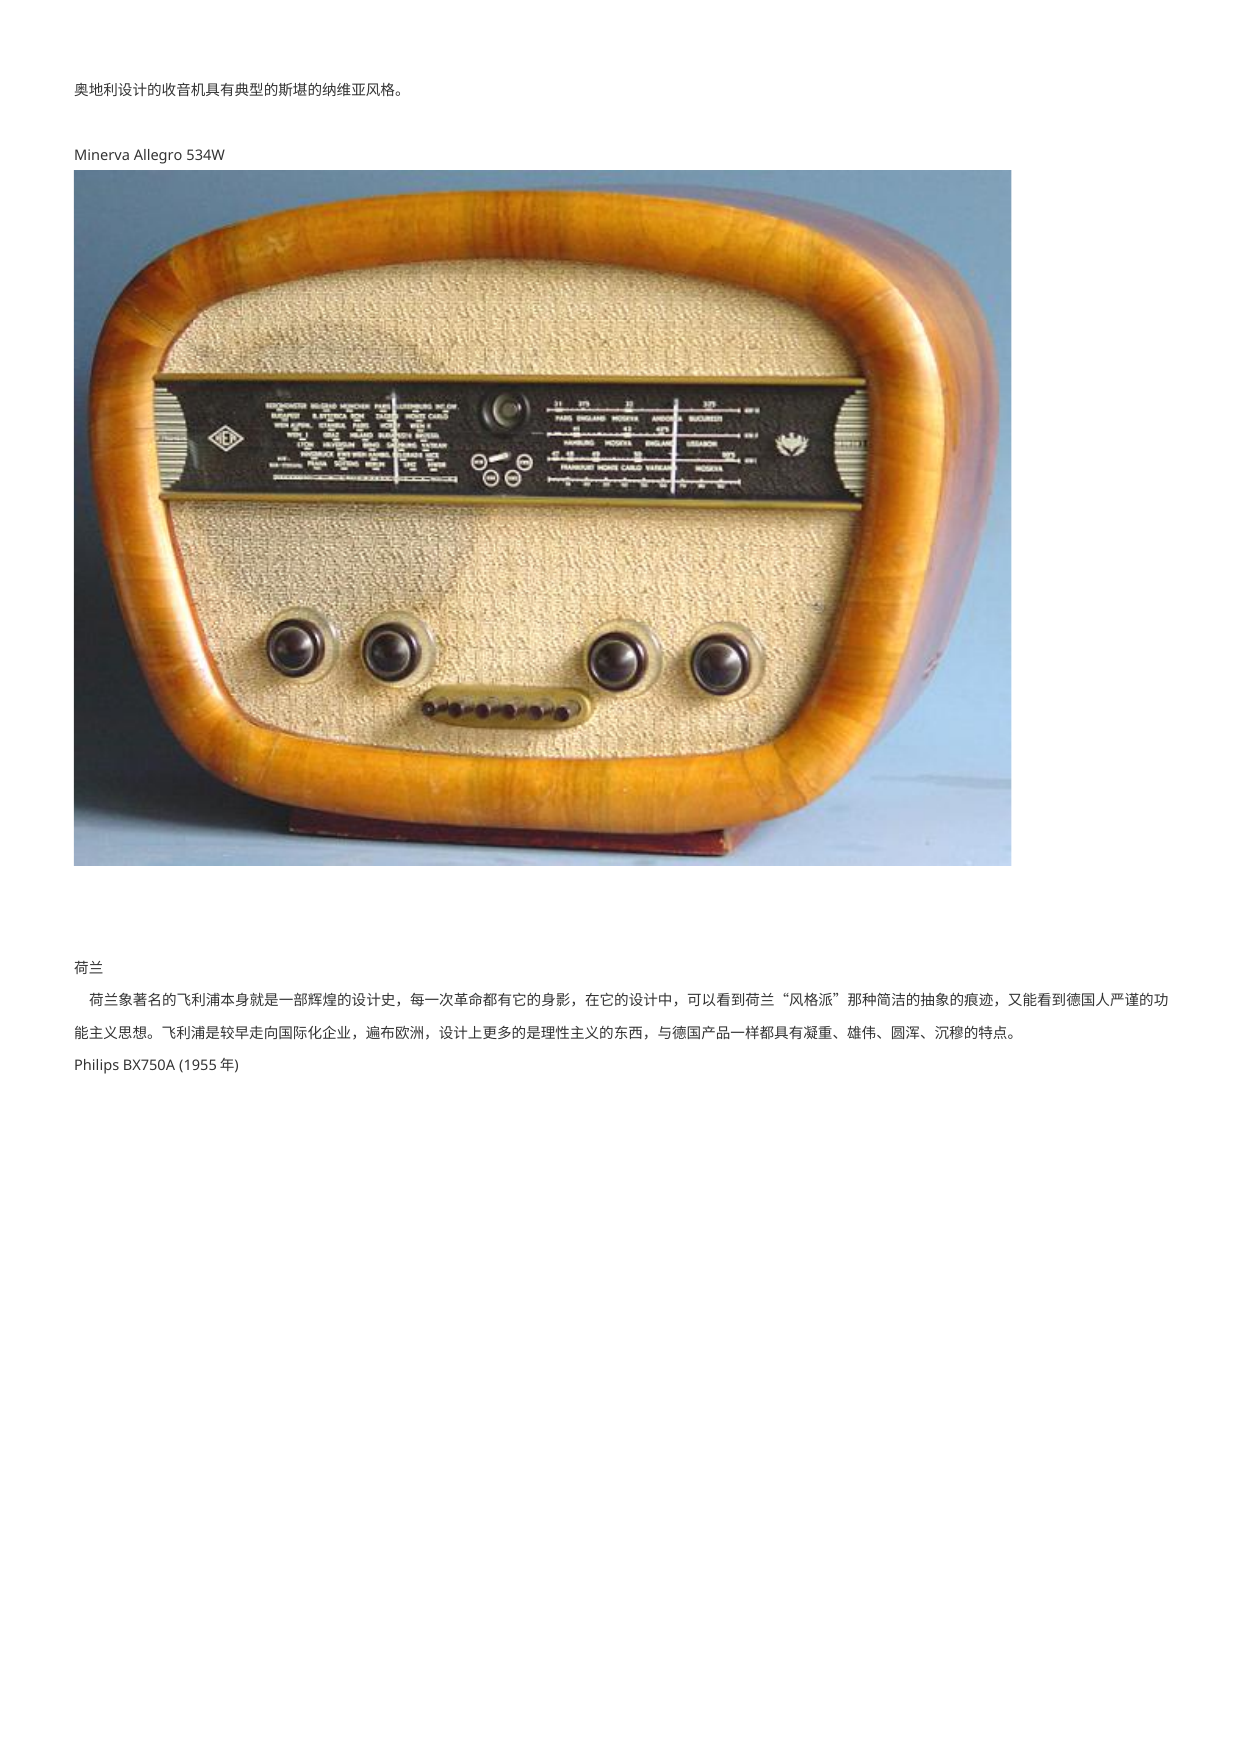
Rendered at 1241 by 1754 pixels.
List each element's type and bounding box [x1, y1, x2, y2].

picture [73, 170, 1012, 866]
text [74, 73, 1181, 1081]
